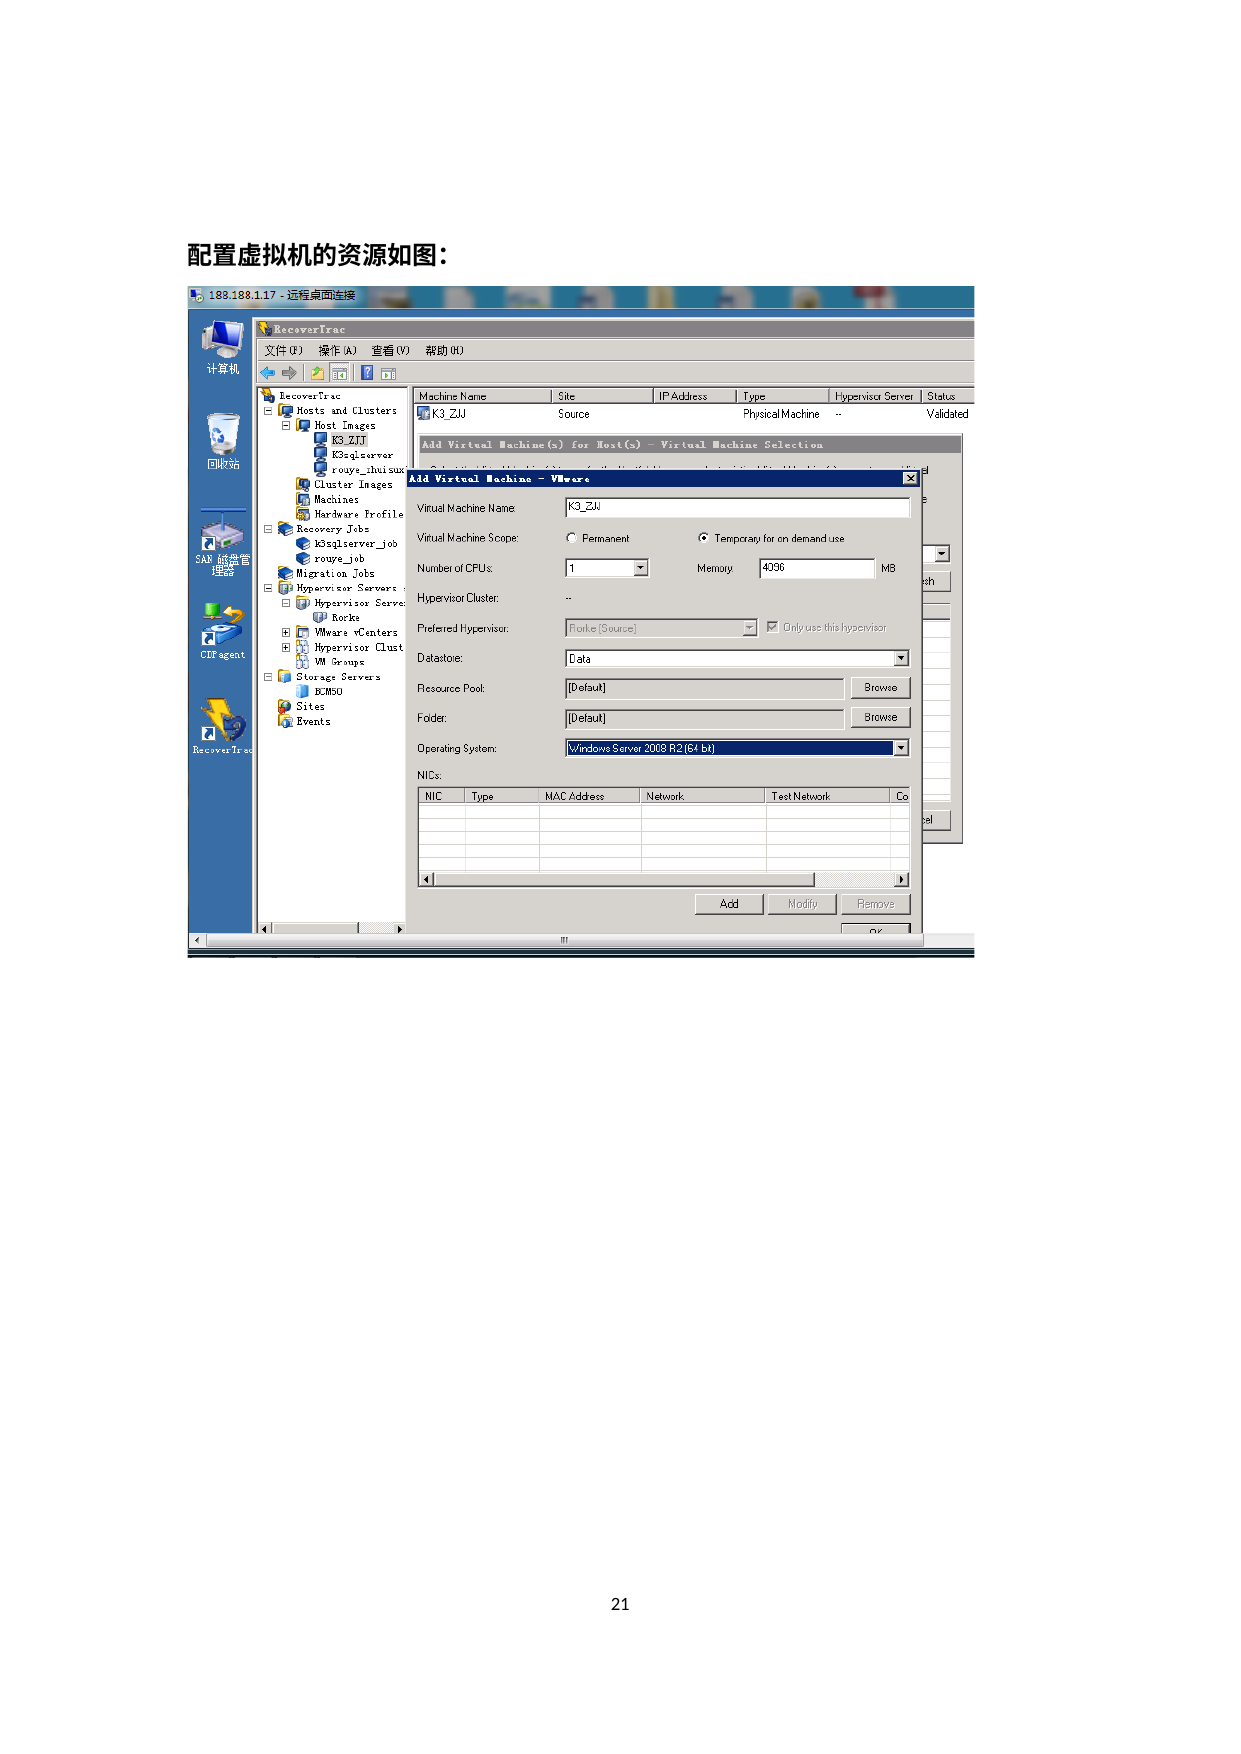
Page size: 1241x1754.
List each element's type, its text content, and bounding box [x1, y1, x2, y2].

picture [187, 286, 975, 958]
text 配置虚拟机的资源如图： [187, 221, 1053, 286]
